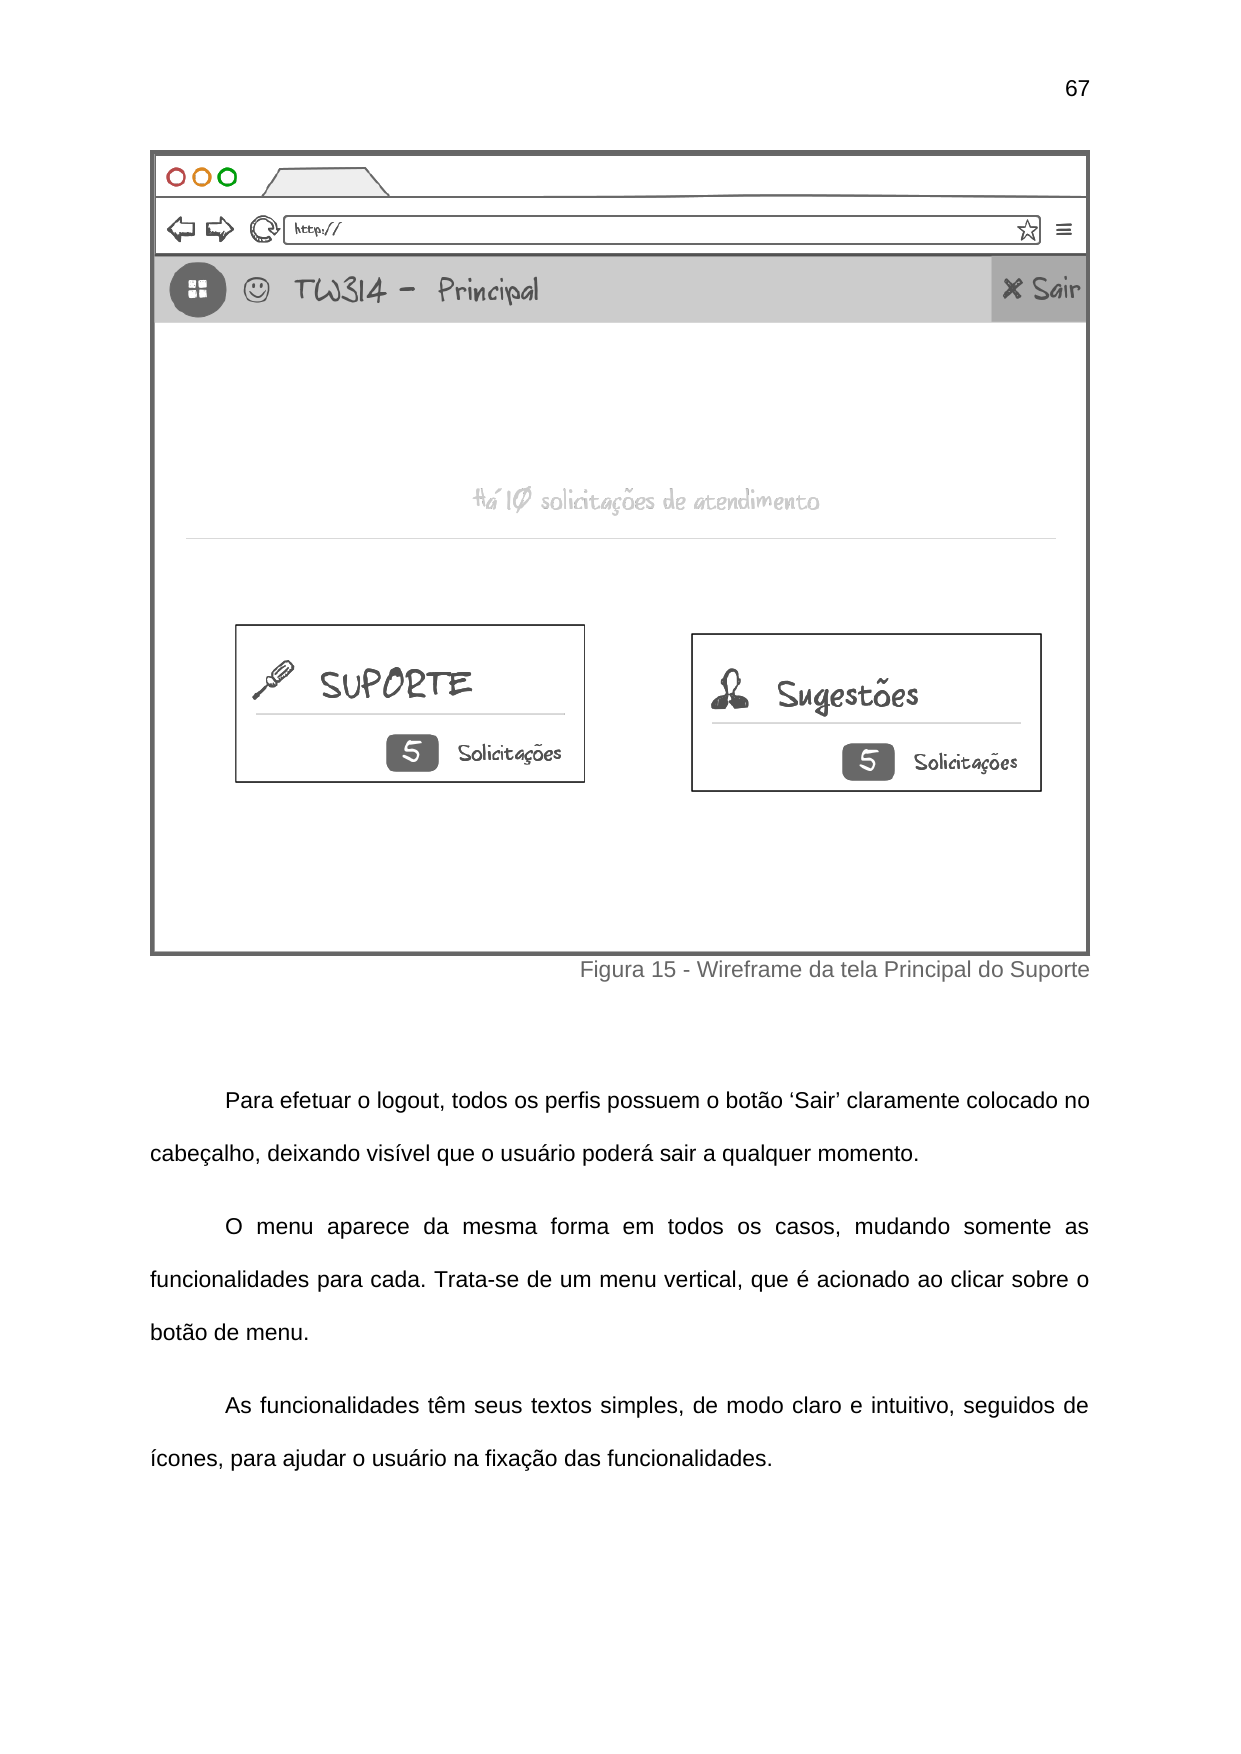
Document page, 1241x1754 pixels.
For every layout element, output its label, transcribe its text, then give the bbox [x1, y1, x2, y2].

text Para efetuar o logout, todos os perfis possuem o botão ‘Sair’ claramente colocado no cabeçalho, deixando visível que o usuário poderá sair a qualquer momento. [150, 1087, 1090, 1166]
text O menu aparece da mesma forma em todos os casos, mudando somente as funcionalidades para cada. Trata-se de um menu vertical, que é acionado ao clicar sobre o botão de menu. [150, 1213, 1090, 1345]
picture [154, 154, 1086, 952]
text As funcionalidades têm seus textos simples, de modo claro e intuitivo, seguidos de ícones, para ajudar o usuário na fixação das funcionalidades. [150, 1392, 1090, 1471]
